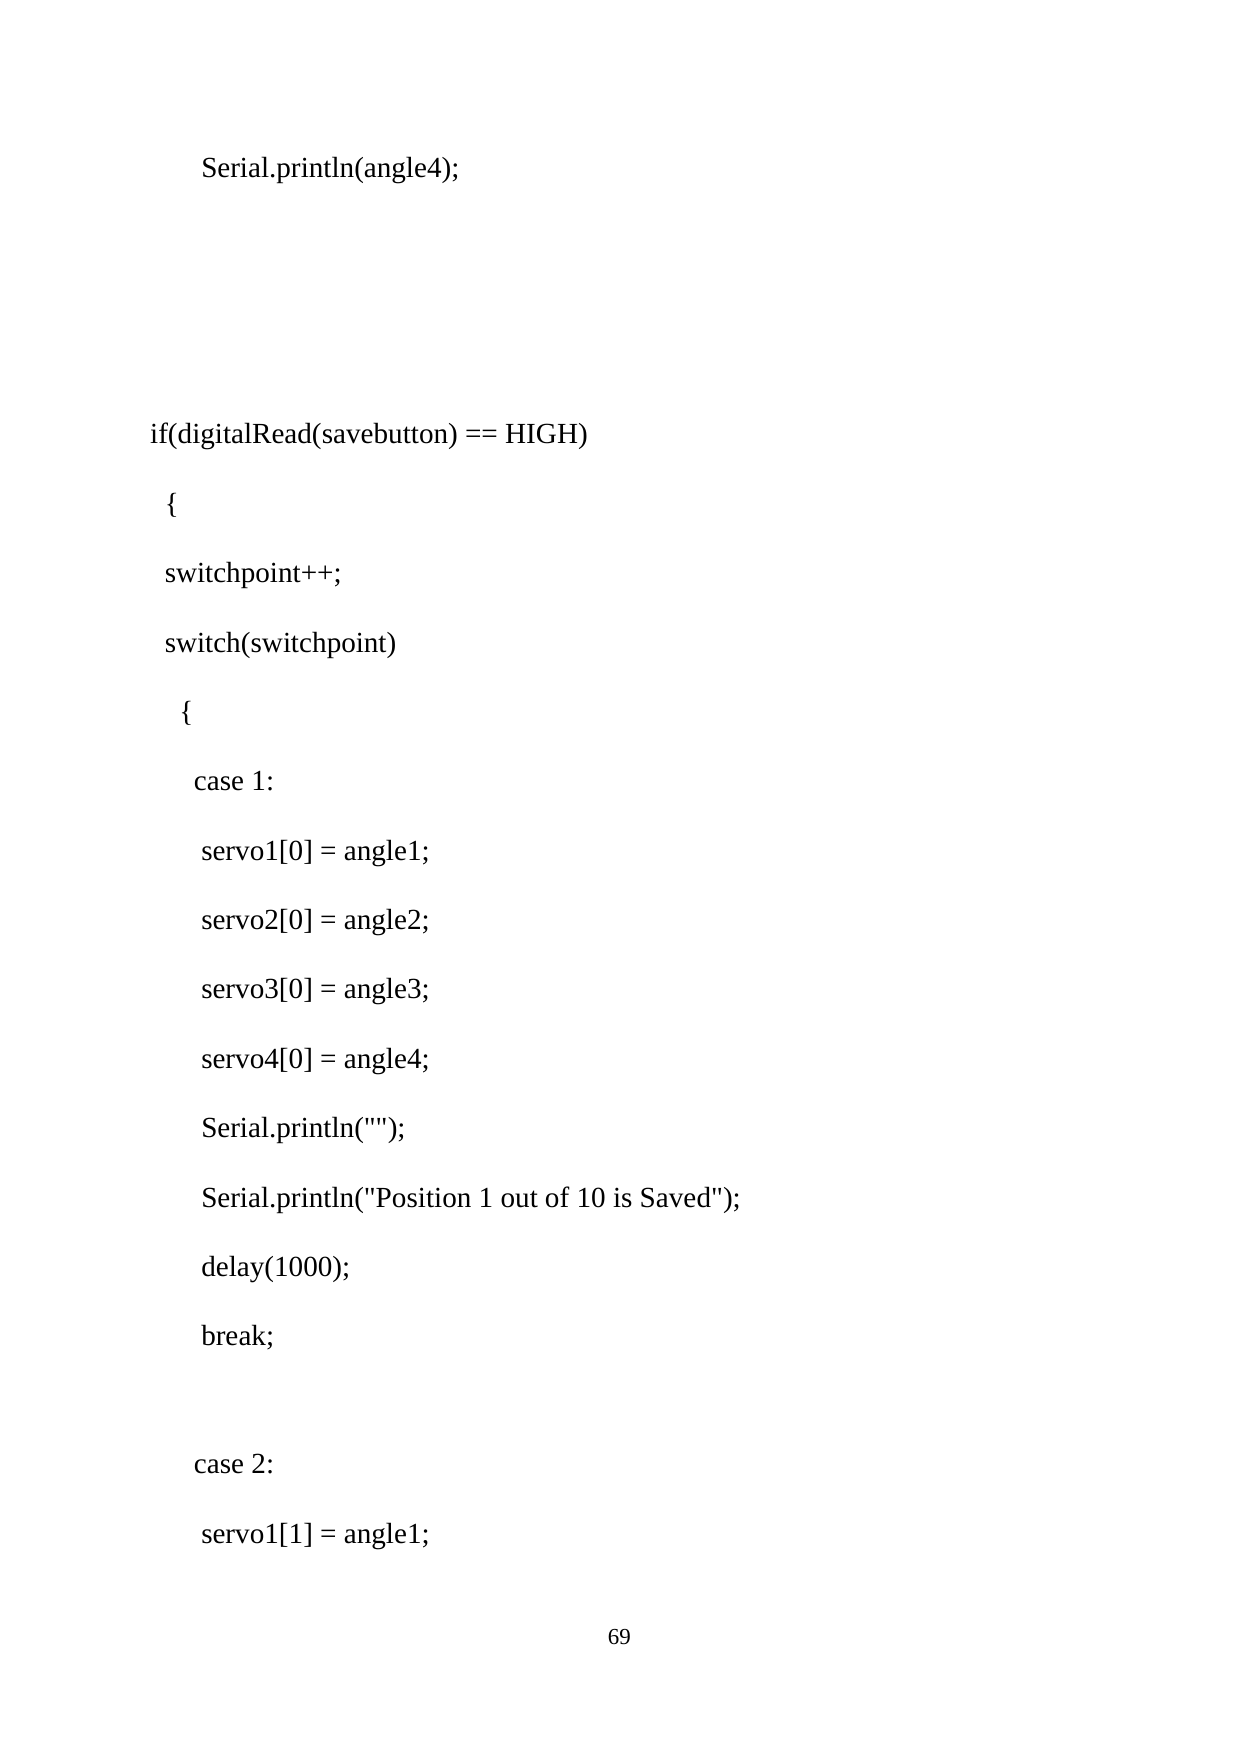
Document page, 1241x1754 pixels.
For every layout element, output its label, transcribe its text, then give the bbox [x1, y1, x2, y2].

text servo1[0] = angle1; [150, 833, 1090, 866]
text switchpoint++; [150, 555, 1090, 589]
text servo2[0] = angle2; [150, 902, 1090, 936]
text Serial.println(angle4); [150, 150, 1090, 183]
text if(digitalRead(savebutton) == HIGH) [150, 417, 1090, 450]
text { [150, 694, 1090, 728]
text delay(1000); [150, 1249, 1090, 1283]
text servo3[0] = angle3; [150, 972, 1090, 1005]
text servo4[0] = angle4; [150, 1041, 1090, 1074]
text Serial.println(""); [150, 1110, 1090, 1144]
text switch(switchpoint) [150, 625, 1090, 658]
text { [150, 486, 1090, 519]
text case 2: [150, 1446, 1090, 1480]
text servo1[1] = angle1; [150, 1516, 1090, 1549]
text break; [150, 1318, 1090, 1352]
text Serial.println("Position 1 out of 10 is Saved"); [150, 1180, 1090, 1213]
text case 1: [150, 763, 1090, 797]
